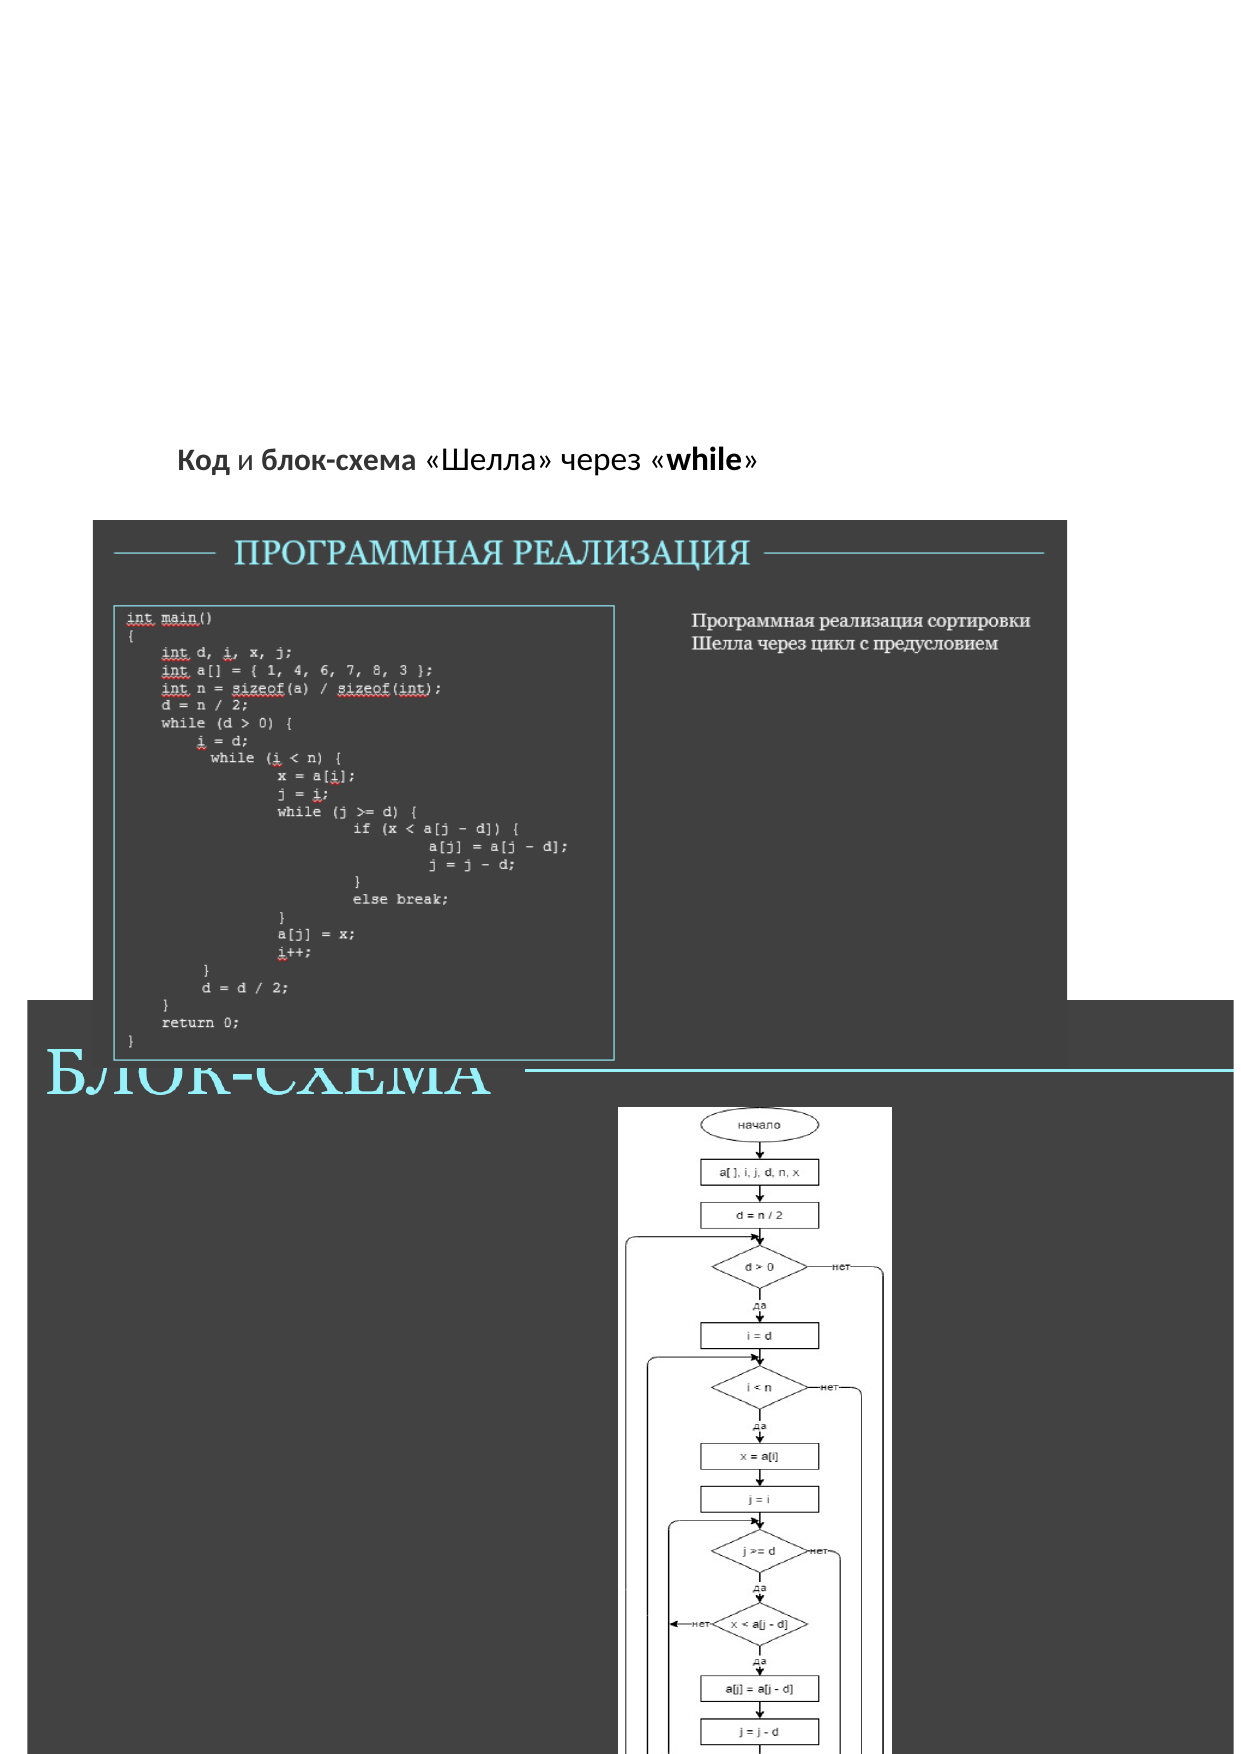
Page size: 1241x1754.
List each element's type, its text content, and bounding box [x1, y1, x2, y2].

text Код и блок-схема «Шелла» через «while» [177, 438, 1152, 479]
picture [27, 520, 1234, 1754]
